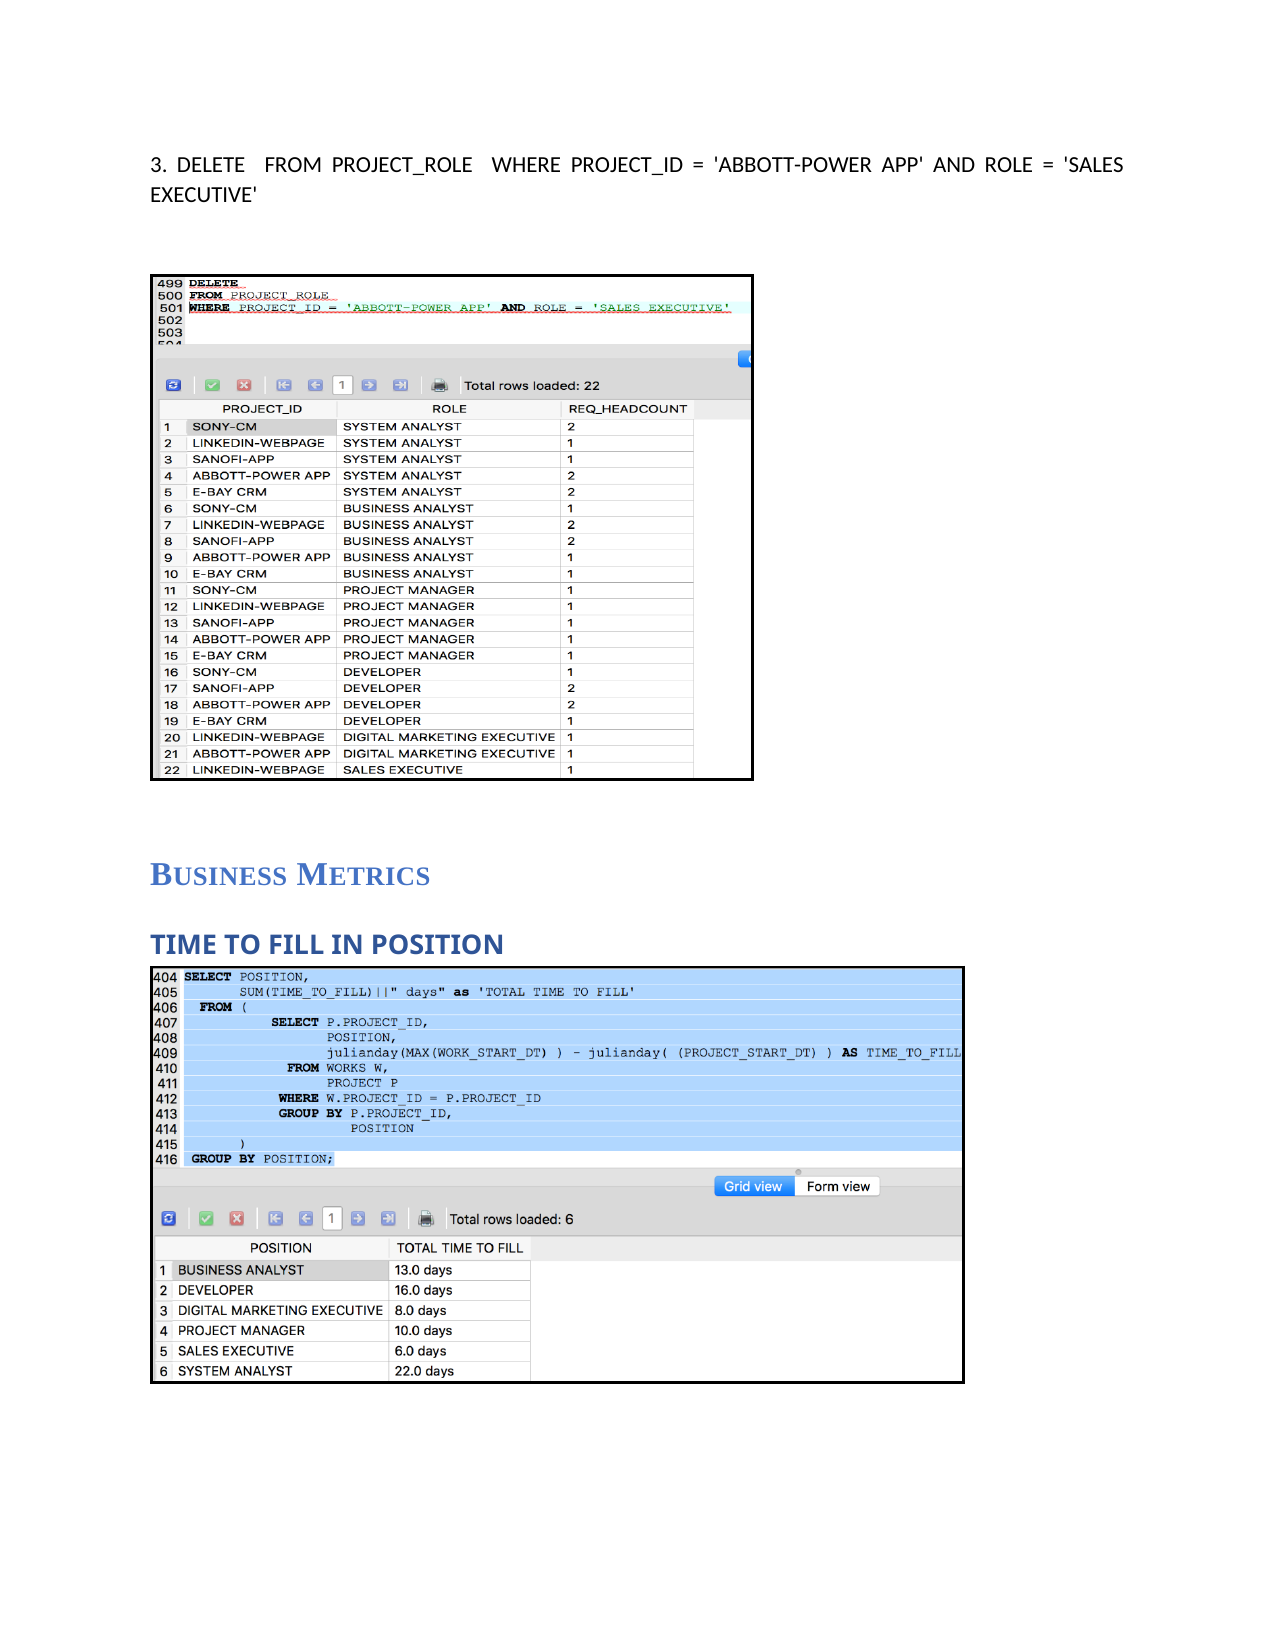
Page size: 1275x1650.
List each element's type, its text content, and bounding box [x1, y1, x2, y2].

picture [153, 277, 751, 778]
text 3. DELETE FROM PROJECT_ROLE WHERE PROJECT_ID = 'ABBOTT-POWER APP' AND ROLE = 'SALES EXECUTIVE' [150, 150, 1125, 208]
picture [153, 968, 962, 1381]
text Business Metrics [150, 854, 1125, 893]
subtitle TIME TO FILL IN POSITION [150, 926, 1125, 963]
